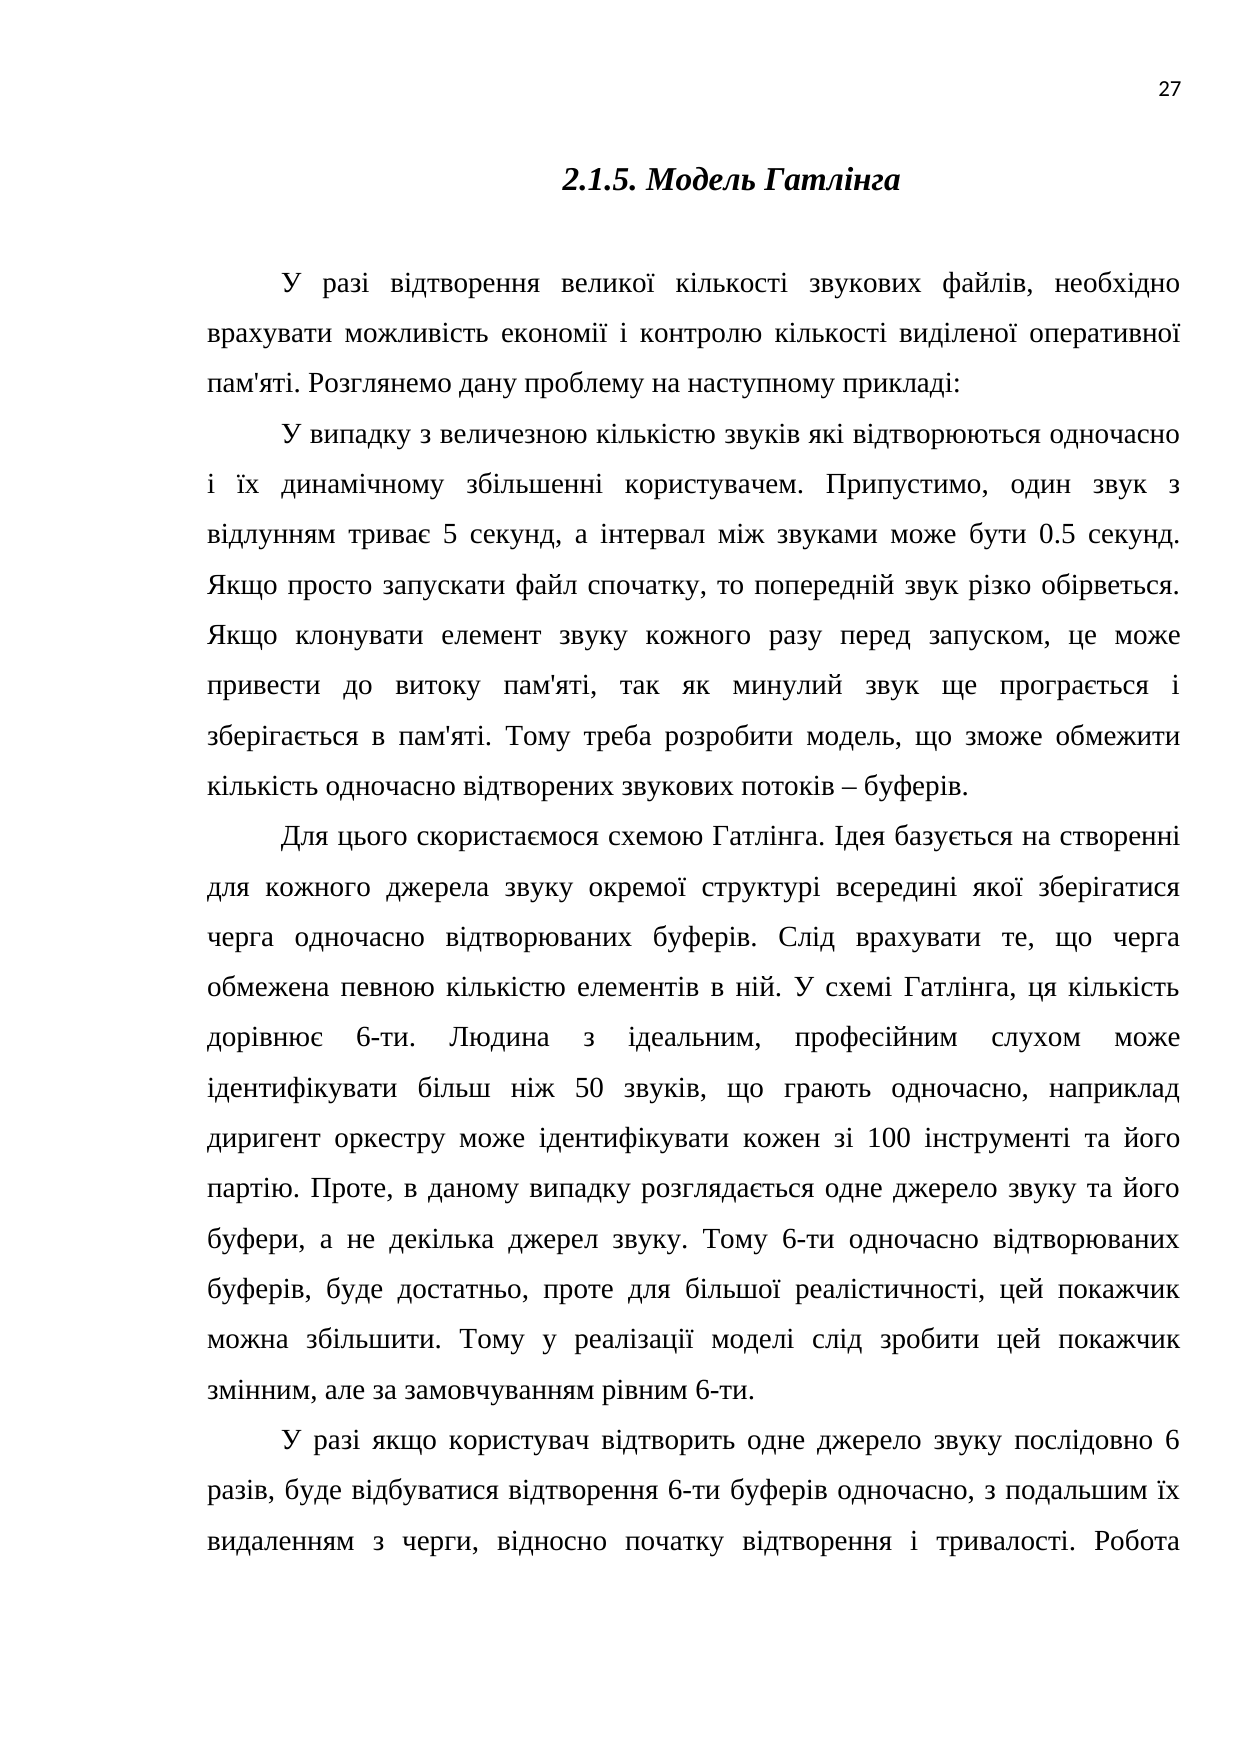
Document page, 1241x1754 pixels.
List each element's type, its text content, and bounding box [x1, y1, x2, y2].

text У разі відтворення великої кількості звукових файлів, необхідно врахувати можливість економії і контролю кількості виділеної оперативної пам'яті. Розглянемо дану проблему на наступному прикладі: [207, 265, 1181, 399]
text У випадку з величезною кількістю звуків які відтворюються одночасно і їх динамічному збільшенні користувачем. Припустимо, один звук з відлунням триває 5 секунд, а інтервал між звуками може бути 0.5 секунд. Якщо просто запускати файл спочатку, то попередній звук різко обірветься. Якщо клонувати елемент звуку кожного разу перед запуском, це може привести до витоку пам'яті, так як минулий звук ще програється і зберігається в пам'яті. Тому треба розробити модель, що зможе обмежити кількість одночасно відтворених звукових потоків – буферів. [207, 416, 1181, 802]
text Для цього скористаємося схемою Гатлінга. Ідея базується на створенні для кожного джерела звуку окремої структурі всередині якої зберігатися черга одночасно відтворюваних буферів. Слід врахувати те, що черга обмежена певною кількістю елементів в ній. У схемі Гатлінга, ця кількість дорівнює 6-ти. Людина з ідеальним, професійним слухом може ідентифікувати більш ніж 50 звуків, що грають одночасно, наприклад диригент оркестру може ідентифікувати кожен зі 100 інструменті та його партію. Проте, в даному випадку розглядається одне джерело звуку та його буфери, а не декілька джерел звуку. Тому 6-ти одночасно відтворюваних буферів, буде достатньо, проте для більшої реалістичності, цей покажчик можна збільшити. Тому у реалізації моделі слід зробити цей покажчик змінним, але за замовчуванням рівним 6-ти. [207, 818, 1181, 1405]
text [207, 1422, 1181, 1556]
text 2.1.5. Модель Гатлінга [207, 159, 1181, 197]
